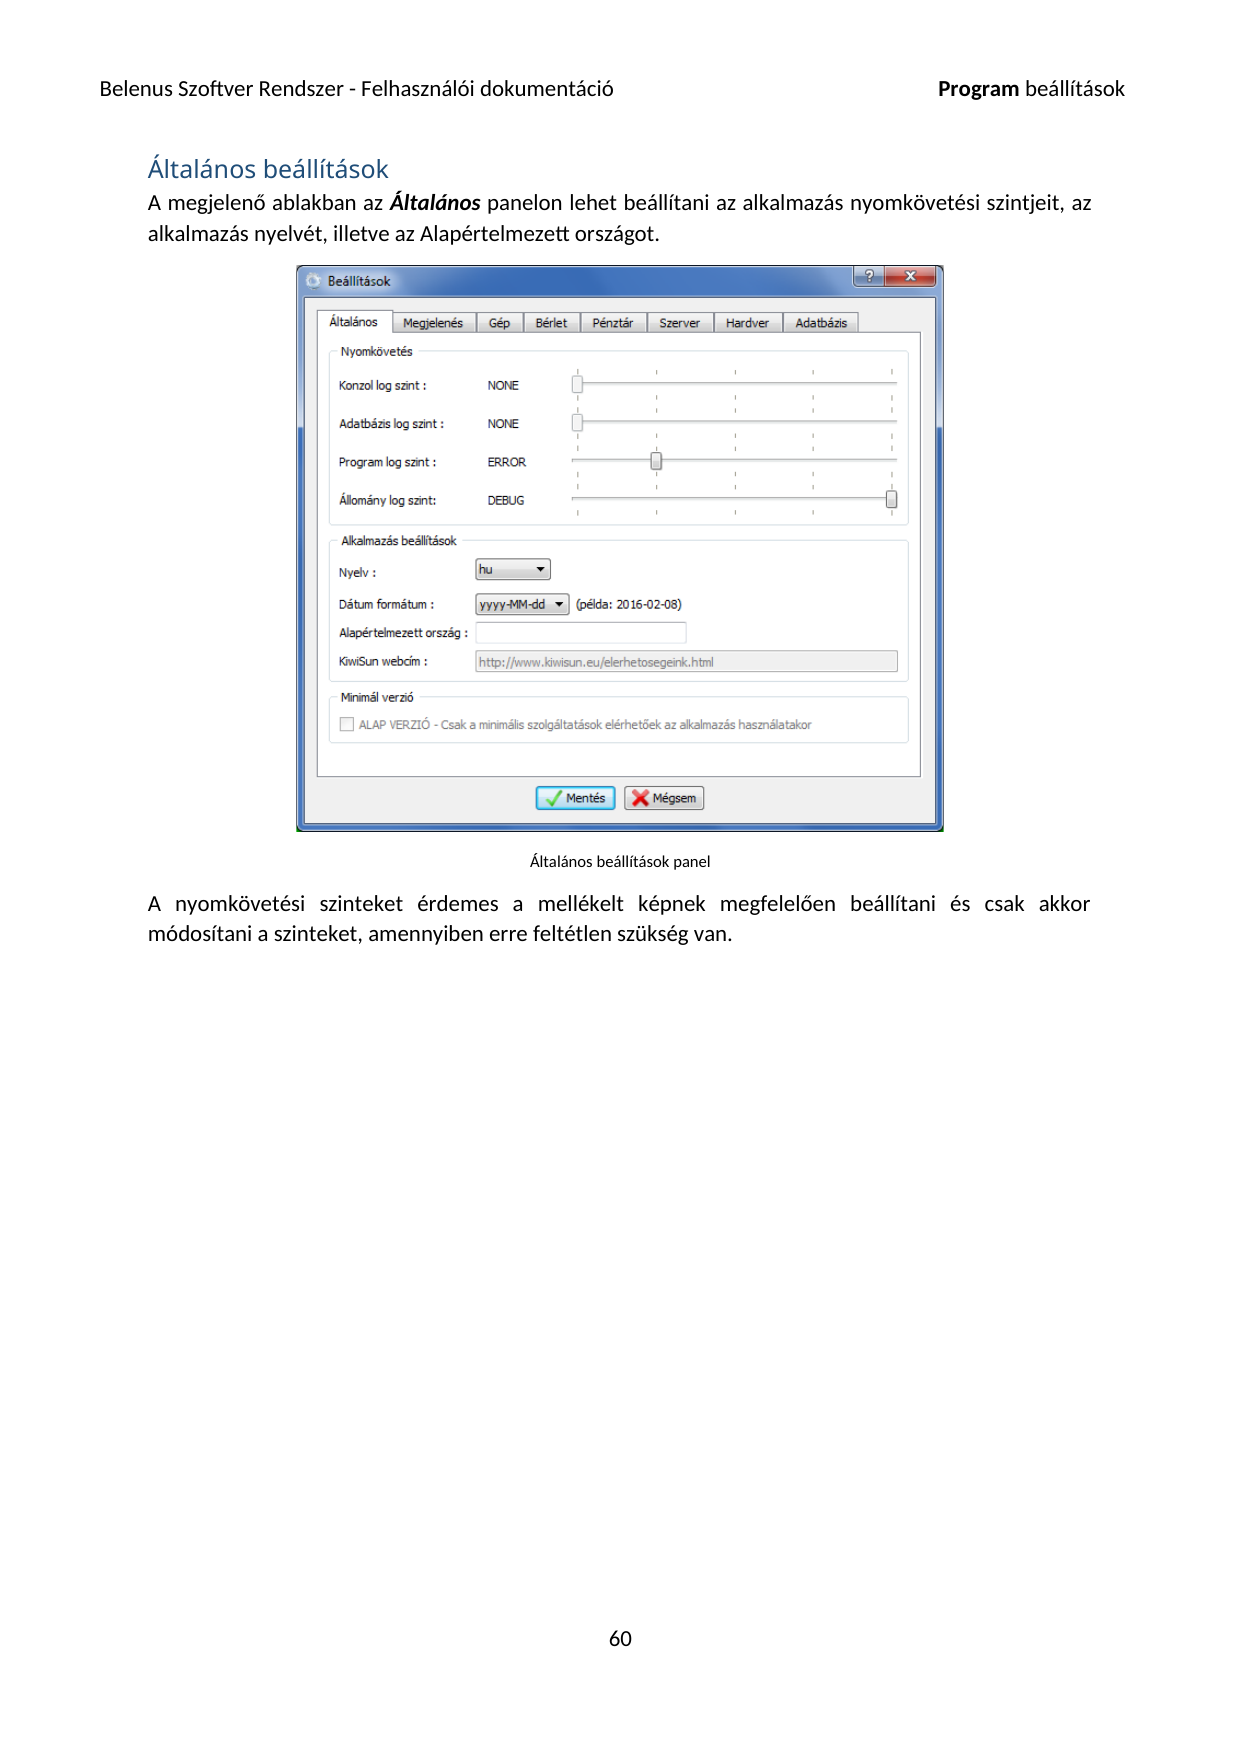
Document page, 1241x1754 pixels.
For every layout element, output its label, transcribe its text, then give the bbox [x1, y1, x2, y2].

text Általános beállítások panel [148, 851, 1093, 871]
text A megjelenő ablakban az Általános panelon lehet beállítani az alkalmazás nyomkövetési szintjeit, az alkalmazás nyelvét, illetve az Alapértelmezett országot. [148, 188, 1093, 247]
text A nyomkövetési szinteket érdemes a mellékelt képnek megfelelően beállítani és csak akkor módosítani a szinteket, amennyiben erre feltétlen szükség van. [148, 889, 1093, 948]
subtitle Általános beállítások [148, 152, 1093, 186]
picture [296, 265, 944, 832]
